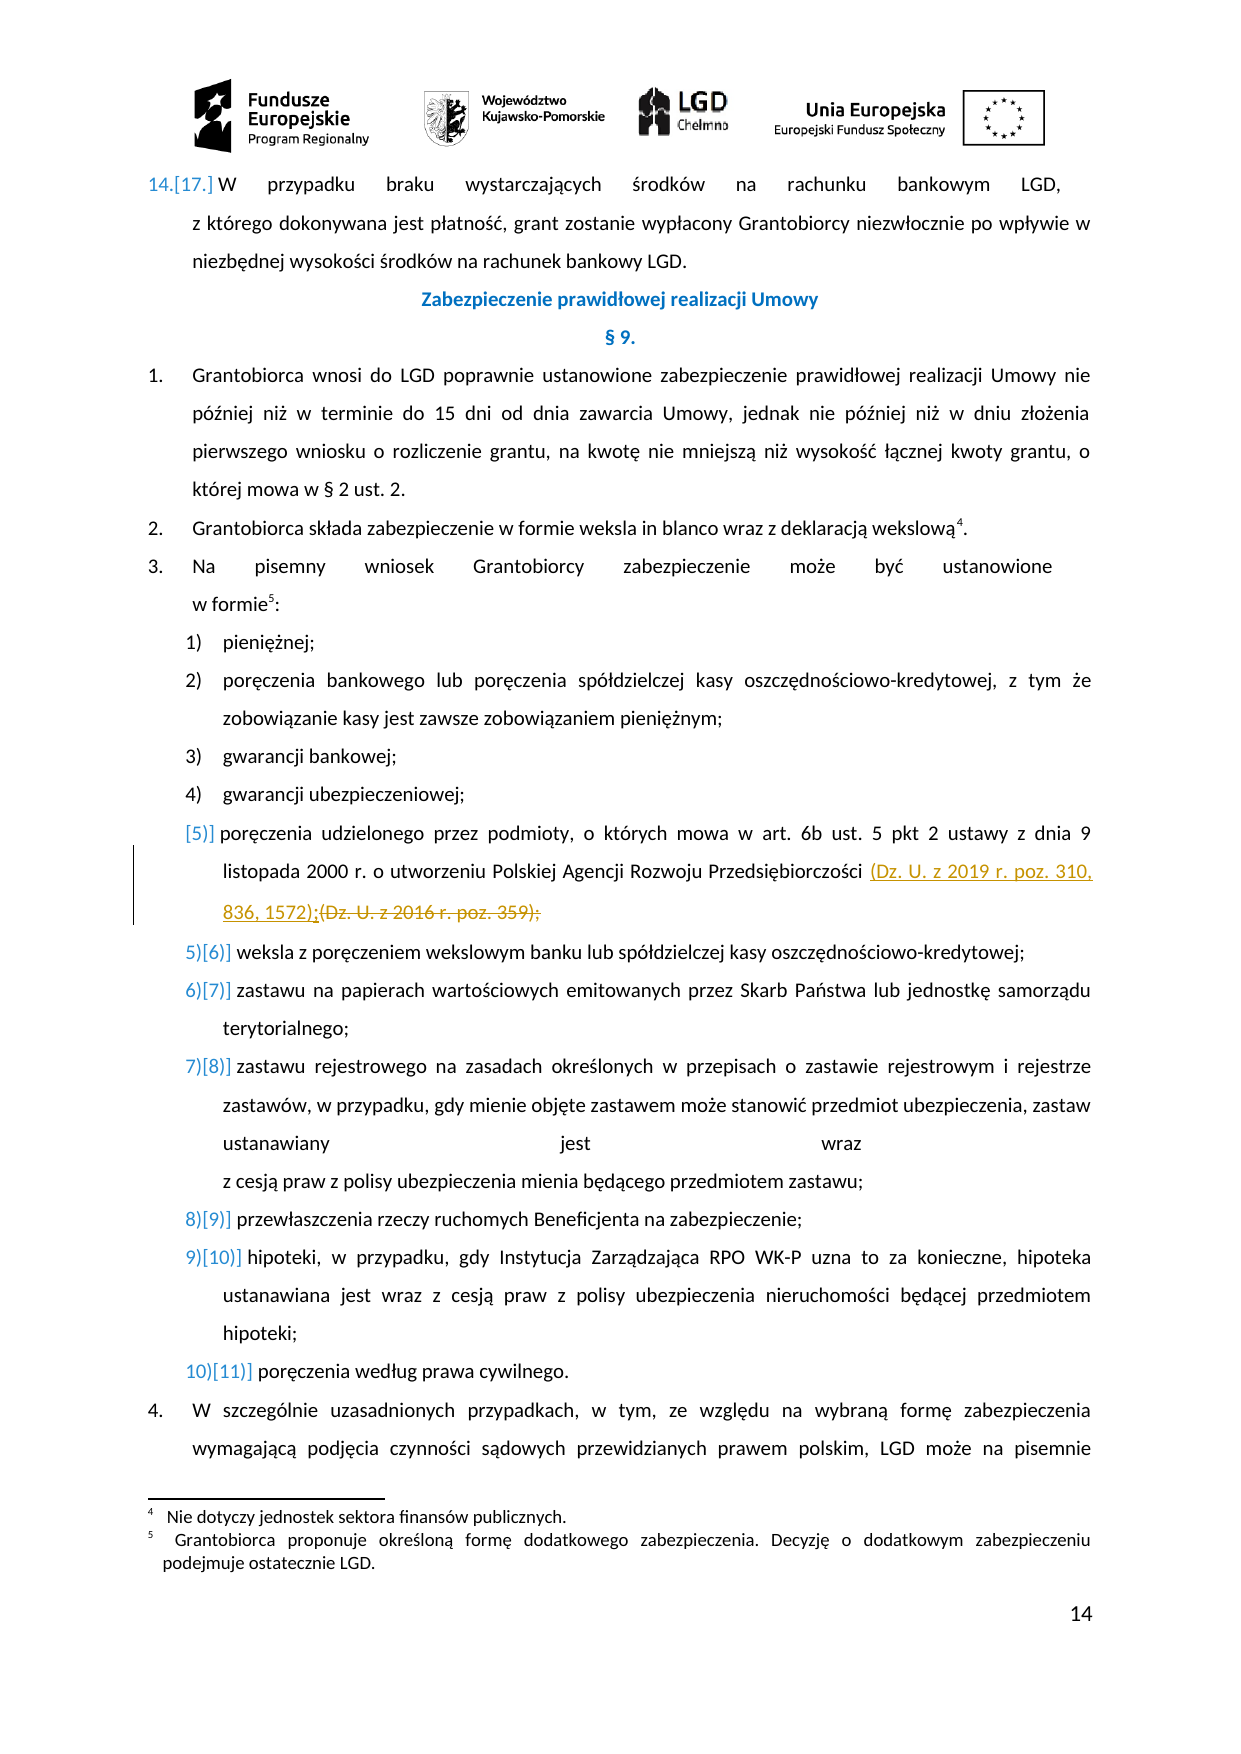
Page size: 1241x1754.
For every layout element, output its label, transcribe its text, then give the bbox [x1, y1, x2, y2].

list gwarancji bankowej; [185, 743, 1092, 769]
text § 9. [148, 324, 1092, 349]
picture [176, 60, 1064, 172]
list zastawu rejestrowego na zasadach określonych w przepisach o zastawie rejestrowym i rejestrze zastawów, w przypadku, gdy mienie objęte zastawem może stanowić przedmiot ubezpieczenia, zastaw ustanawiany jest wraz z cesją praw z polisy ubezpieczenia mienia będącego przedmiotem zastawu; [185, 1054, 1092, 1193]
list zastawu na papierach wartościowych emitowanych przez Skarb Państwa lub jednostkę samorządu terytorialnego; [185, 977, 1092, 1041]
list hipoteki, w przypadku, gdy Instytucja Zarządzająca RPO WK-P uzna to za konieczne, hipoteka ustanawiana jest wraz z cesją praw z polisy ubezpieczenia nieruchomości będącej przedmiotem hipoteki; [185, 1244, 1092, 1346]
list weksla z poręczeniem wekslowym banku lub spółdzielczej kasy oszczędnościowo-kredytowej; [185, 939, 1092, 965]
list pieniężnej; [185, 629, 1092, 654]
text Zabezpieczenie prawidłowej realizacji Umowy [148, 286, 1092, 311]
list przewłaszczenia rzeczy ruchomych Beneficjenta na zabezpieczenie; [185, 1206, 1092, 1232]
list poręczenia bankowego lub poręczenia spółdzielczej kasy oszczędnościowo-kredytowej, z tym że zobowiązanie kasy jest zawsze zobowiązaniem pieniężnym; [185, 667, 1092, 731]
list poręczenia udzielonego przez podmioty, o których mowa w art. 6b ust. 5 pkt 2 ustawy z dnia 9 listopada 2000 r. o utworzeniu Polskiej Agencji Rozwoju Przedsiębiorczości [185, 820, 1092, 925]
list gwarancji ubezpieczeniowej; [185, 782, 1092, 807]
list Grantobiorca składa zabezpieczenie w formie weksla in blanco wraz z deklaracją wekslową. [148, 515, 1092, 540]
list W przypadku braku wystarczających środków na rachunku bankowym LGD, z którego dokonywana jest płatność, grant zostanie wypłacony Grantobiorcy niezwłocznie po wpływie w niezbędnej wysokości środków na rachunek bankowy LGD. [148, 172, 1092, 273]
list Na pisemny wniosek Grantobiorcy zabezpieczenie może być ustanowione w formie: [148, 553, 1092, 616]
list Grantobiorca wnosi do LGD poprawnie ustanowione zabezpieczenie prawidłowej realizacji Umowy nie później niż w terminie do 15 dni od dnia zawarcia Umowy, jednak nie później niż w dniu złożenia pierwszego wniosku o rozliczenie grantu, na kwotę nie mniejszą niż wysokość łącznej kwoty grantu, o której mowa w § 2 ust. 2. [148, 362, 1092, 502]
list poręczenia według prawa cywilnego. [185, 1359, 1092, 1384]
